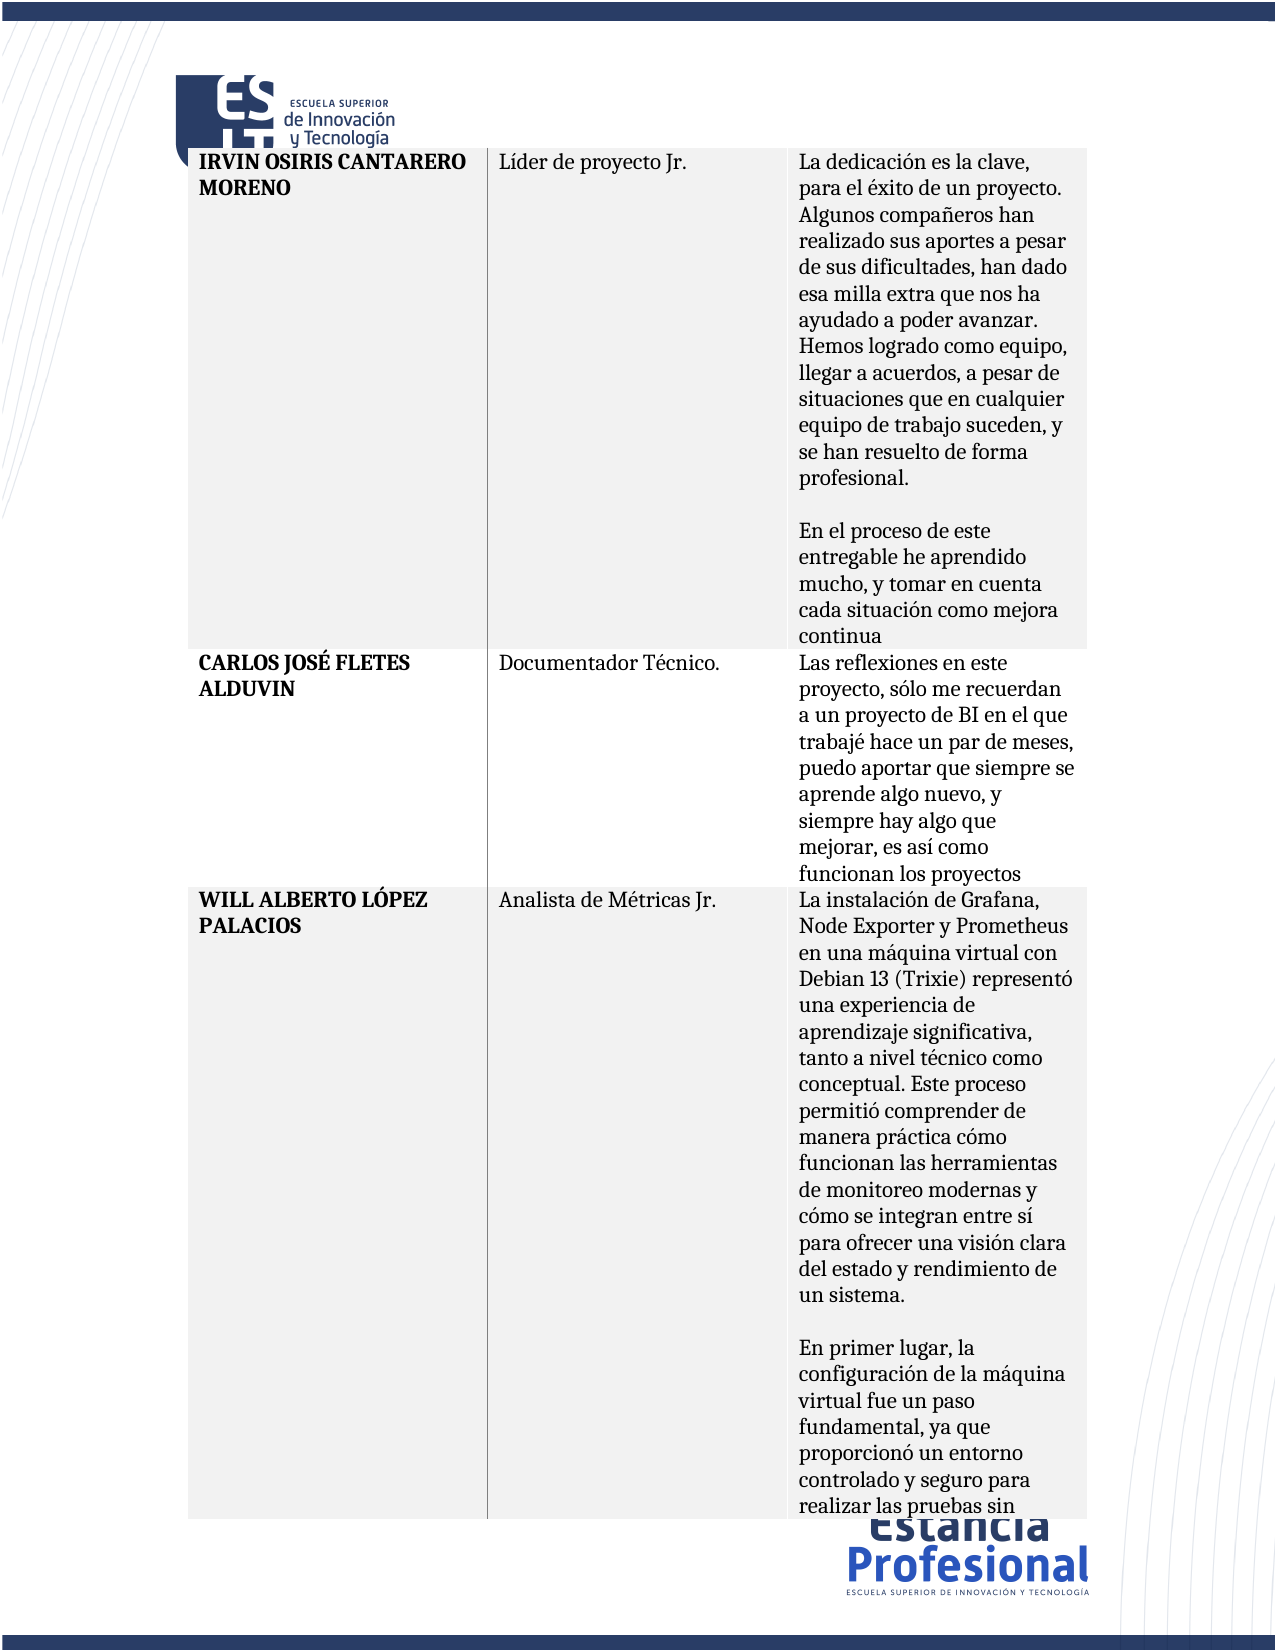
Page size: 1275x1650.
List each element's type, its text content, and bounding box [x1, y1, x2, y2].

picture [2, 2, 1275, 1650]
table_cell La dedicación es la clave, para el éxito de un proyecto. Algunos compañeros han realizado sus aportes a pesar de sus dificultades, han dado esa milla extra que nos ha ayudado a poder avanzar. Hemos logrado como equipo, llegar a acuerdos, a pesar de situaciones que en cualquier equipo de trabajo suceden, y se han resuelto de forma profesional. En el proceso de este entregable he aprendido mucho, y tomar en cuenta cada situación como mejora continua [788, 148, 1087, 649]
table_cell Documentador Técnico. [488, 650, 787, 887]
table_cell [188, 887, 487, 1519]
table_cell CARLOS JOSÉ FLETES ALDUVIN [188, 650, 487, 887]
table_cell IRVIN OSIRIS CANTARERO MORENO [188, 148, 487, 649]
table_cell Líder de proyecto Jr. [488, 148, 787, 649]
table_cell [788, 887, 1087, 1519]
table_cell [488, 887, 787, 1519]
table_cell Las reflexiones en este proyecto, sólo me recuerdan a un proyecto de BI en el que trabajé hace un par de meses, puedo aportar que siempre se aprende algo nuevo, y siempre hay algo que mejorar, es así como funcionan los proyectos [788, 650, 1087, 887]
